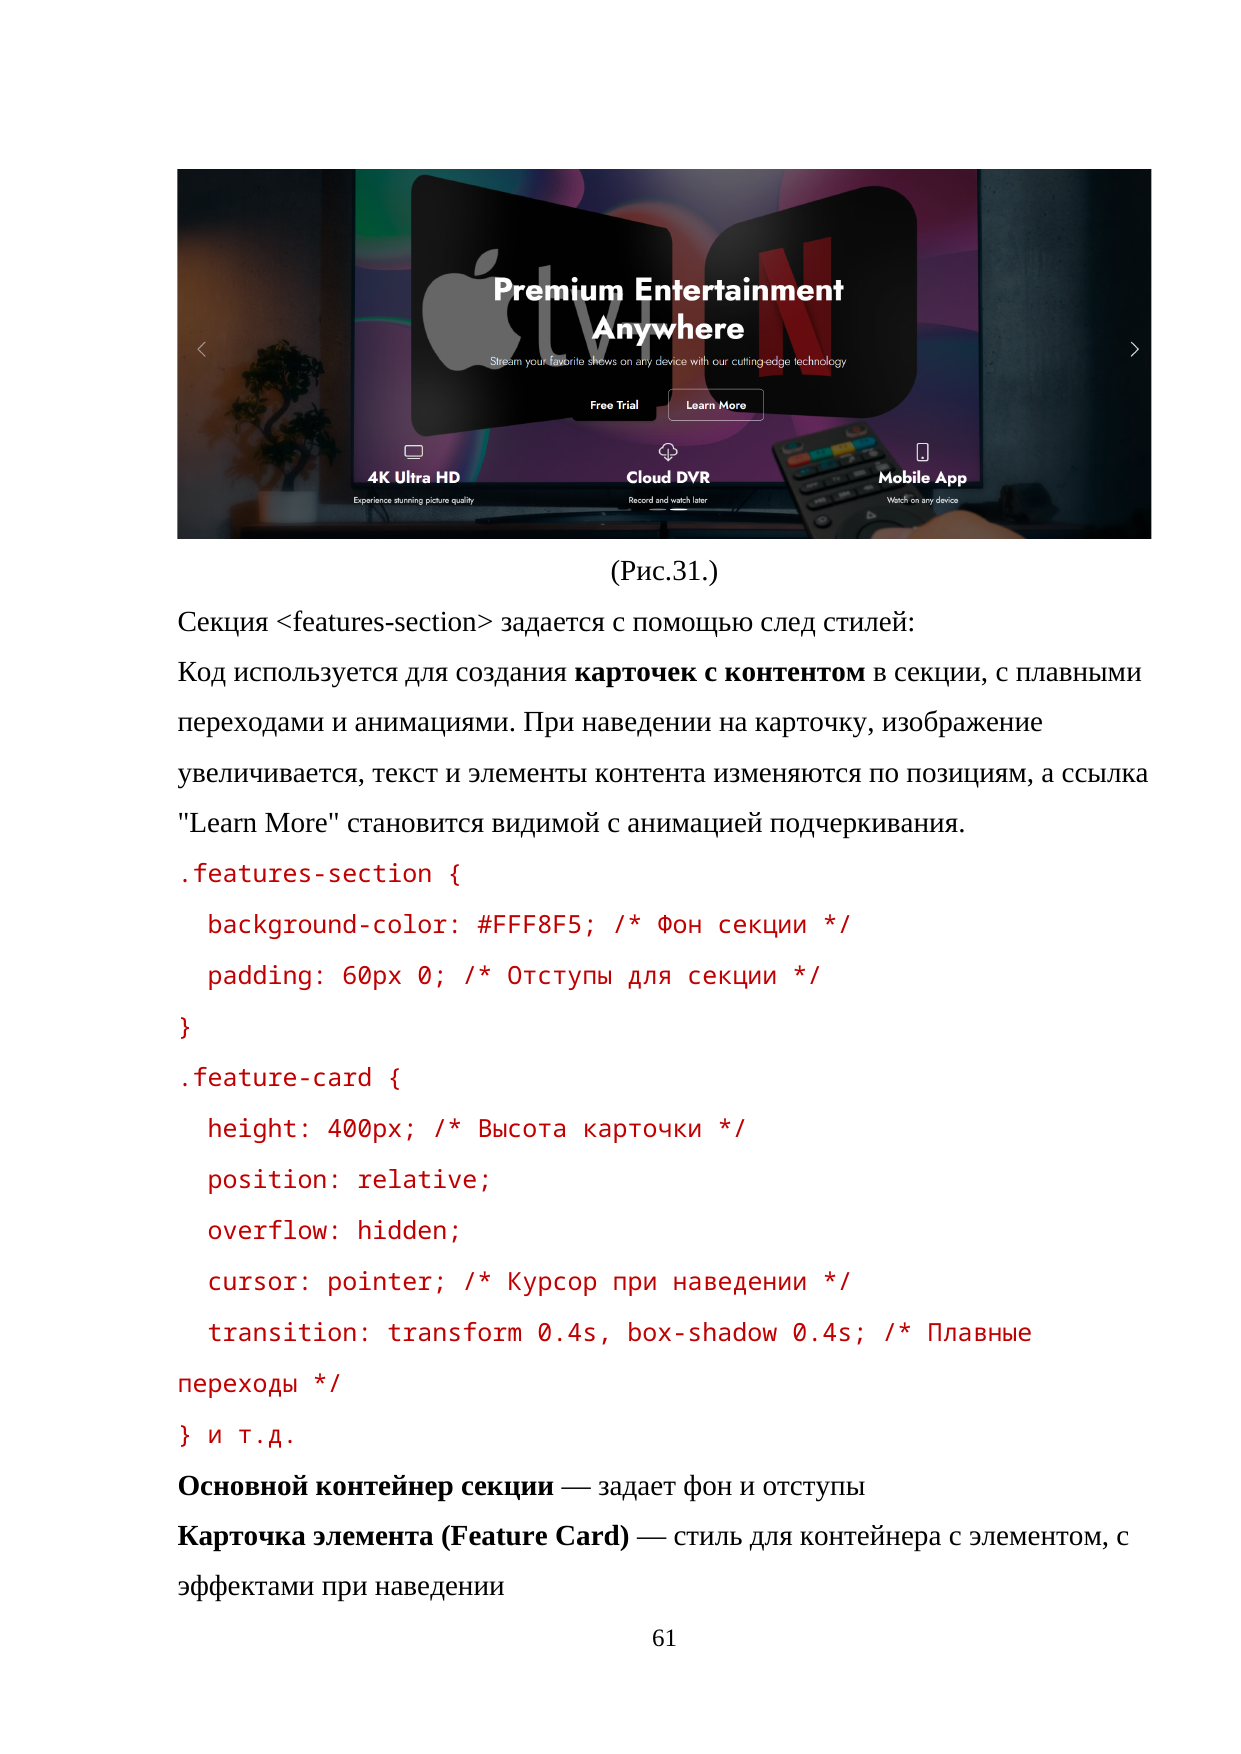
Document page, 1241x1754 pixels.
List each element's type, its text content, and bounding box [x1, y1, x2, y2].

text background-color: #FFF8F5; /* Фон секции */ [177, 906, 1152, 940]
text Секция <features-section> задается с помощью след стилей: [177, 604, 1152, 637]
text } и т.д. [177, 1417, 1152, 1451]
text transition: transform 0.4s, box-shadow 0.4s; /* Плавные переходы */ [177, 1315, 1152, 1400]
text .features-section { [177, 855, 1152, 889]
text .feature-card { [177, 1059, 1152, 1093]
text Основной контейнер секции — задает фон и отступы [177, 1468, 1152, 1501]
text } [177, 1008, 1152, 1042]
picture [177, 169, 1152, 539]
text position: relative; [177, 1162, 1152, 1196]
text Карточка элемента (Feature Card) — стиль для контейнера с элементом, с эффектами при наведении [177, 1518, 1152, 1602]
text cursor: pointer; /* Курсор при наведении */ [177, 1264, 1152, 1298]
text (Рис.31.) [177, 553, 1152, 587]
text Код используется для создания карточек с контентом в секции, с плавными переходами и анимациями. При наведении на карточку, изображение увеличивается, текст и элементы контента изменяются по позициям, а ссылка "Learn More" становится видимой с анимацией подчеркивания. [177, 654, 1152, 838]
text overflow: hidden; [177, 1213, 1152, 1247]
text height: 400px; /* Высота карточки */ [177, 1111, 1152, 1144]
text padding: 60px 0; /* Отступы для секции */ [177, 957, 1152, 991]
